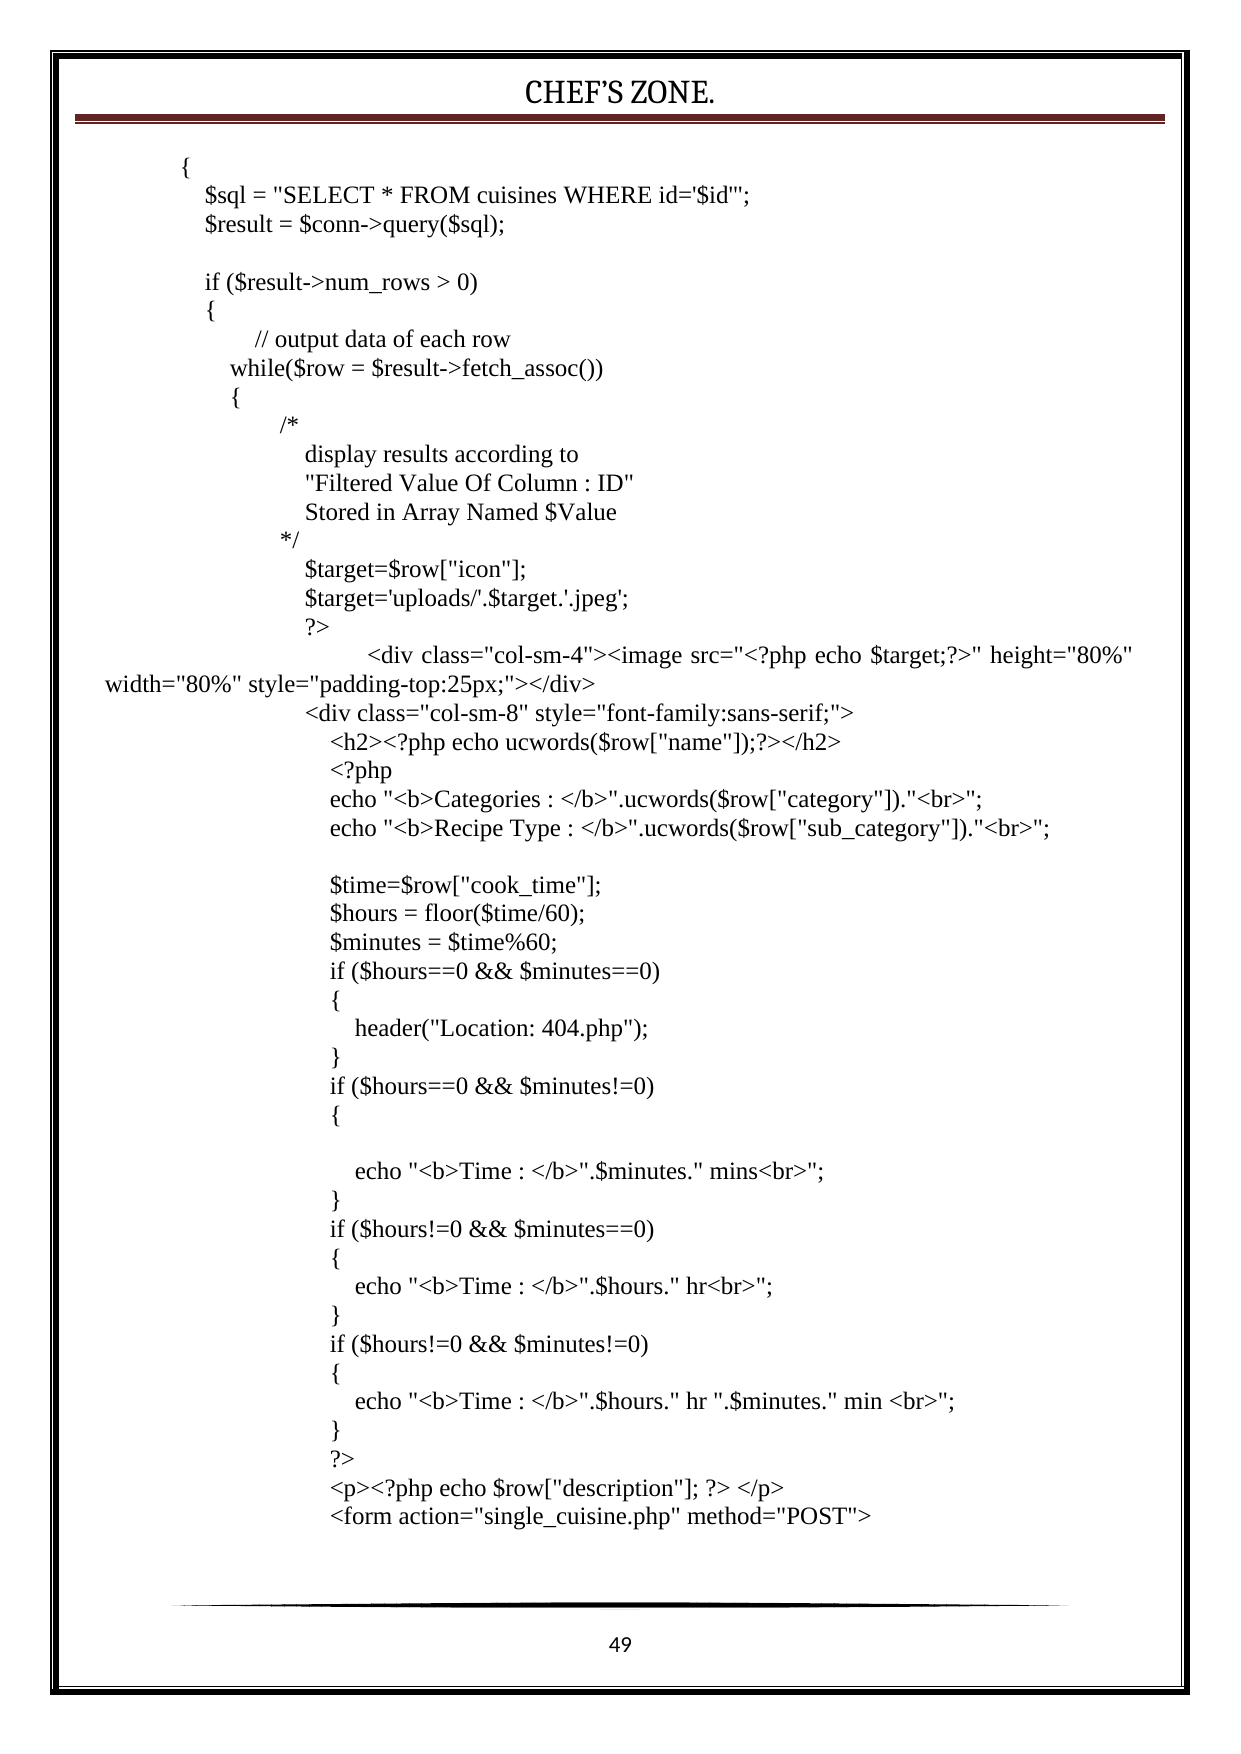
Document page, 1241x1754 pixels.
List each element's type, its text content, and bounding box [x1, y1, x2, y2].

picture [171, 1601, 1069, 1610]
text if ($hours==0 && $minutes!=0) [104, 1071, 1136, 1100]
text { [104, 382, 1136, 410]
text echo "<b>Categories : </b>".ucwords($row["category"])."<br>"; [104, 784, 1136, 813]
text if ($result->num_rows > 0) [104, 267, 1136, 295]
text "Filtered Value Of Column : ID" [104, 468, 1136, 497]
text { [104, 152, 1136, 180]
text // output data of each row [104, 324, 1136, 353]
text { [104, 295, 1136, 324]
text <div class="col-sm-8" style="font-family:sans-serif;"> [104, 698, 1136, 727]
text <h2><?php echo ucwords($row["name"]);?></h2> [104, 727, 1136, 755]
text ?> [104, 612, 1136, 640]
text $result = $conn->query($sql); [104, 209, 1136, 238]
text } [104, 1042, 1136, 1071]
text $target='uploads/'.$target.'.jpeg'; [104, 583, 1136, 612]
text $hours = floor($time/60); [104, 898, 1136, 927]
text */ [104, 525, 1136, 554]
text <form action="single_cuisine.php" method="POST"> [104, 1501, 1136, 1530]
text <p><?php echo $row["description"]; ?> </p> [104, 1473, 1136, 1501]
text echo "<b>Time : </b>".$minutes." mins<br>"; [104, 1156, 1136, 1185]
text echo "<b>Time : </b>".$hours." hr<br>"; [104, 1271, 1136, 1300]
text if ($hours!=0 && $minutes==0) [104, 1214, 1136, 1243]
text <div class="col-sm-4"><image src="<?php echo $target;?>" height="80%" width="80%" style="padding-top:25px;"></div> [104, 640, 1136, 698]
text if ($hours==0 && $minutes==0) [104, 956, 1136, 985]
text /* [104, 410, 1136, 439]
text } [104, 1185, 1136, 1214]
text echo "<b>Recipe Type : </b>".ucwords($row["sub_category"])."<br>"; [104, 813, 1136, 842]
text } [104, 1415, 1136, 1444]
text echo "<b>Time : </b>".$hours." hr ".$minutes." min <br>"; [104, 1386, 1136, 1415]
text } [104, 1300, 1136, 1329]
text $sql = "SELECT * FROM cuisines WHERE id='$id'"; [104, 180, 1136, 209]
text if ($hours!=0 && $minutes!=0) [104, 1329, 1136, 1358]
text Stored in Array Named $Value [104, 497, 1136, 525]
text $time=$row["cook_time"]; [104, 870, 1136, 898]
text $target=$row["icon"]; [104, 554, 1136, 583]
text { [104, 1100, 1136, 1128]
text ?> [104, 1444, 1136, 1473]
text header("Location: 404.php"); [104, 1013, 1136, 1042]
text while($row = $result->fetch_assoc()) [104, 353, 1136, 382]
text { [104, 1243, 1136, 1271]
text display results according to [104, 439, 1136, 468]
text $minutes = $time%60; [104, 927, 1136, 956]
text { [104, 985, 1136, 1013]
text <?php [104, 755, 1136, 784]
text { [104, 1358, 1136, 1386]
